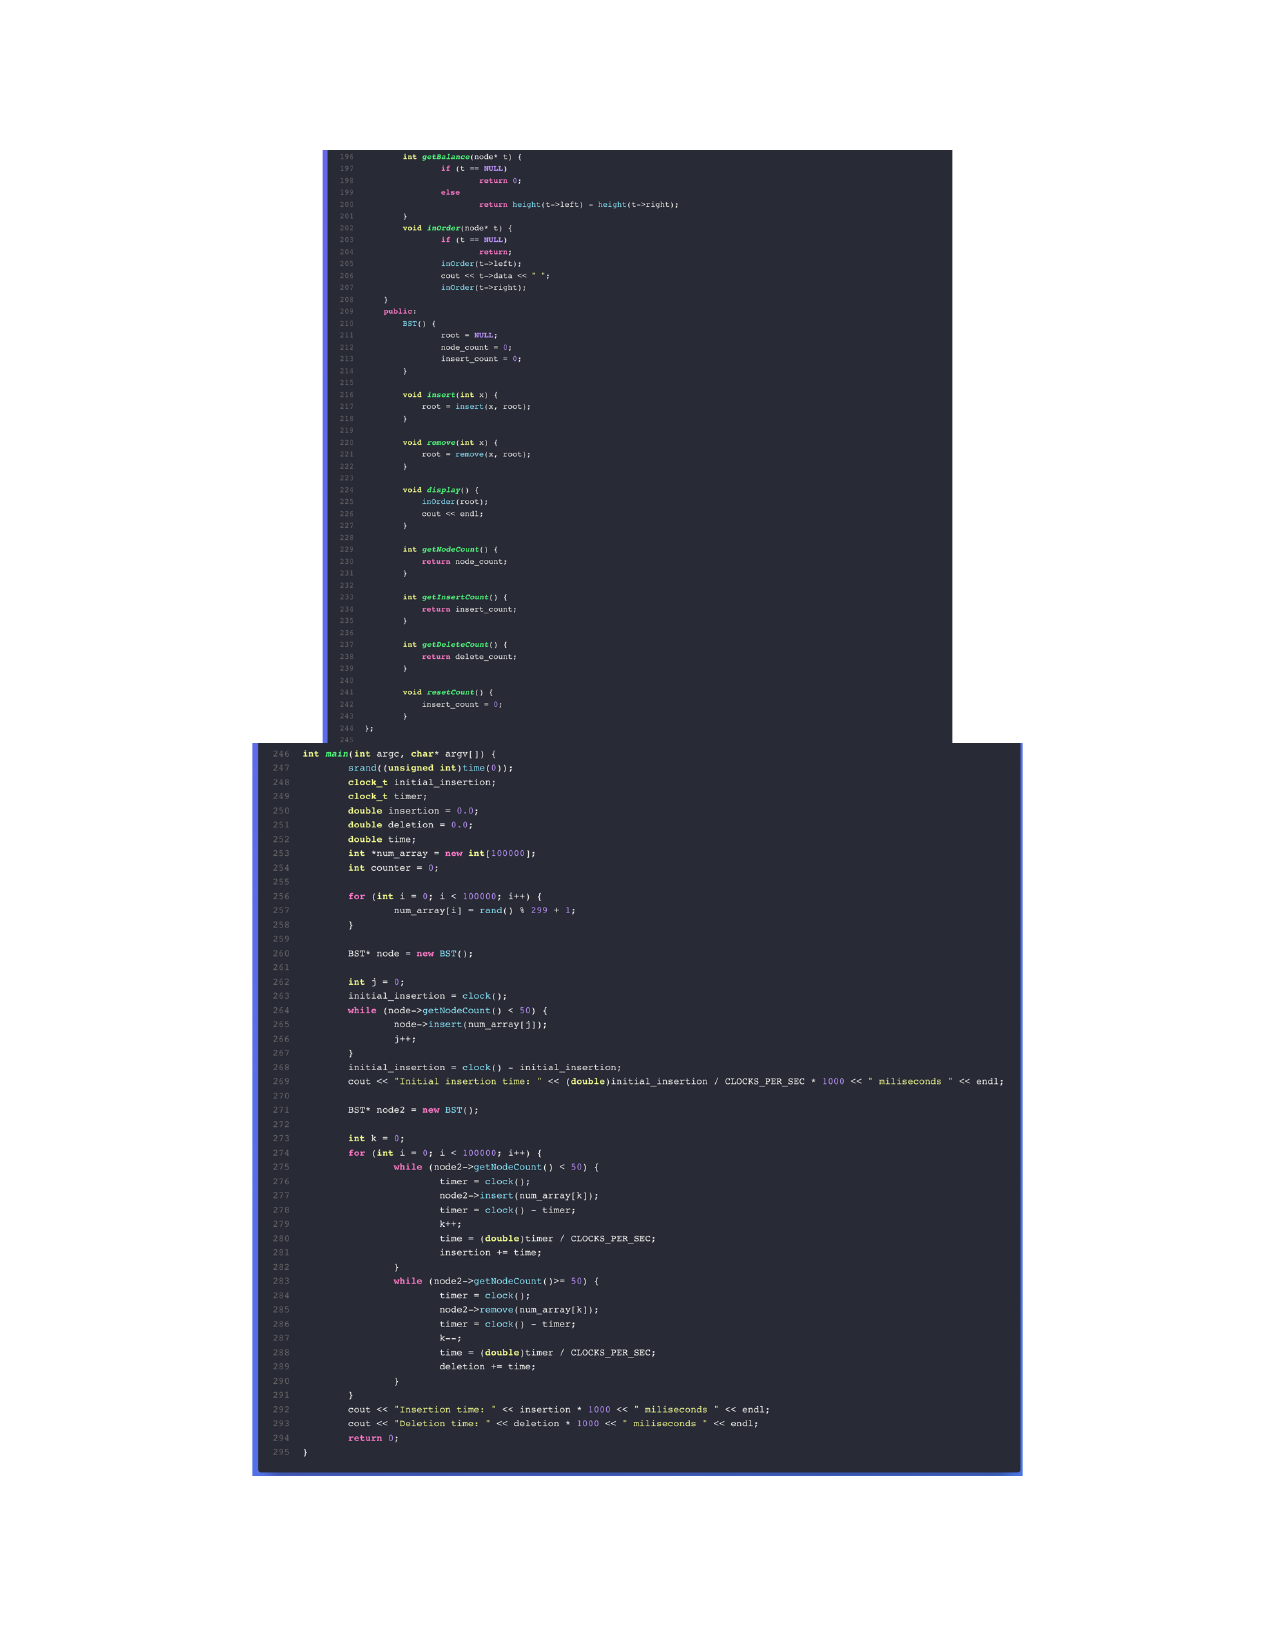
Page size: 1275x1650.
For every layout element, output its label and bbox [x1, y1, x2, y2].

picture [252, 150, 1023, 1476]
